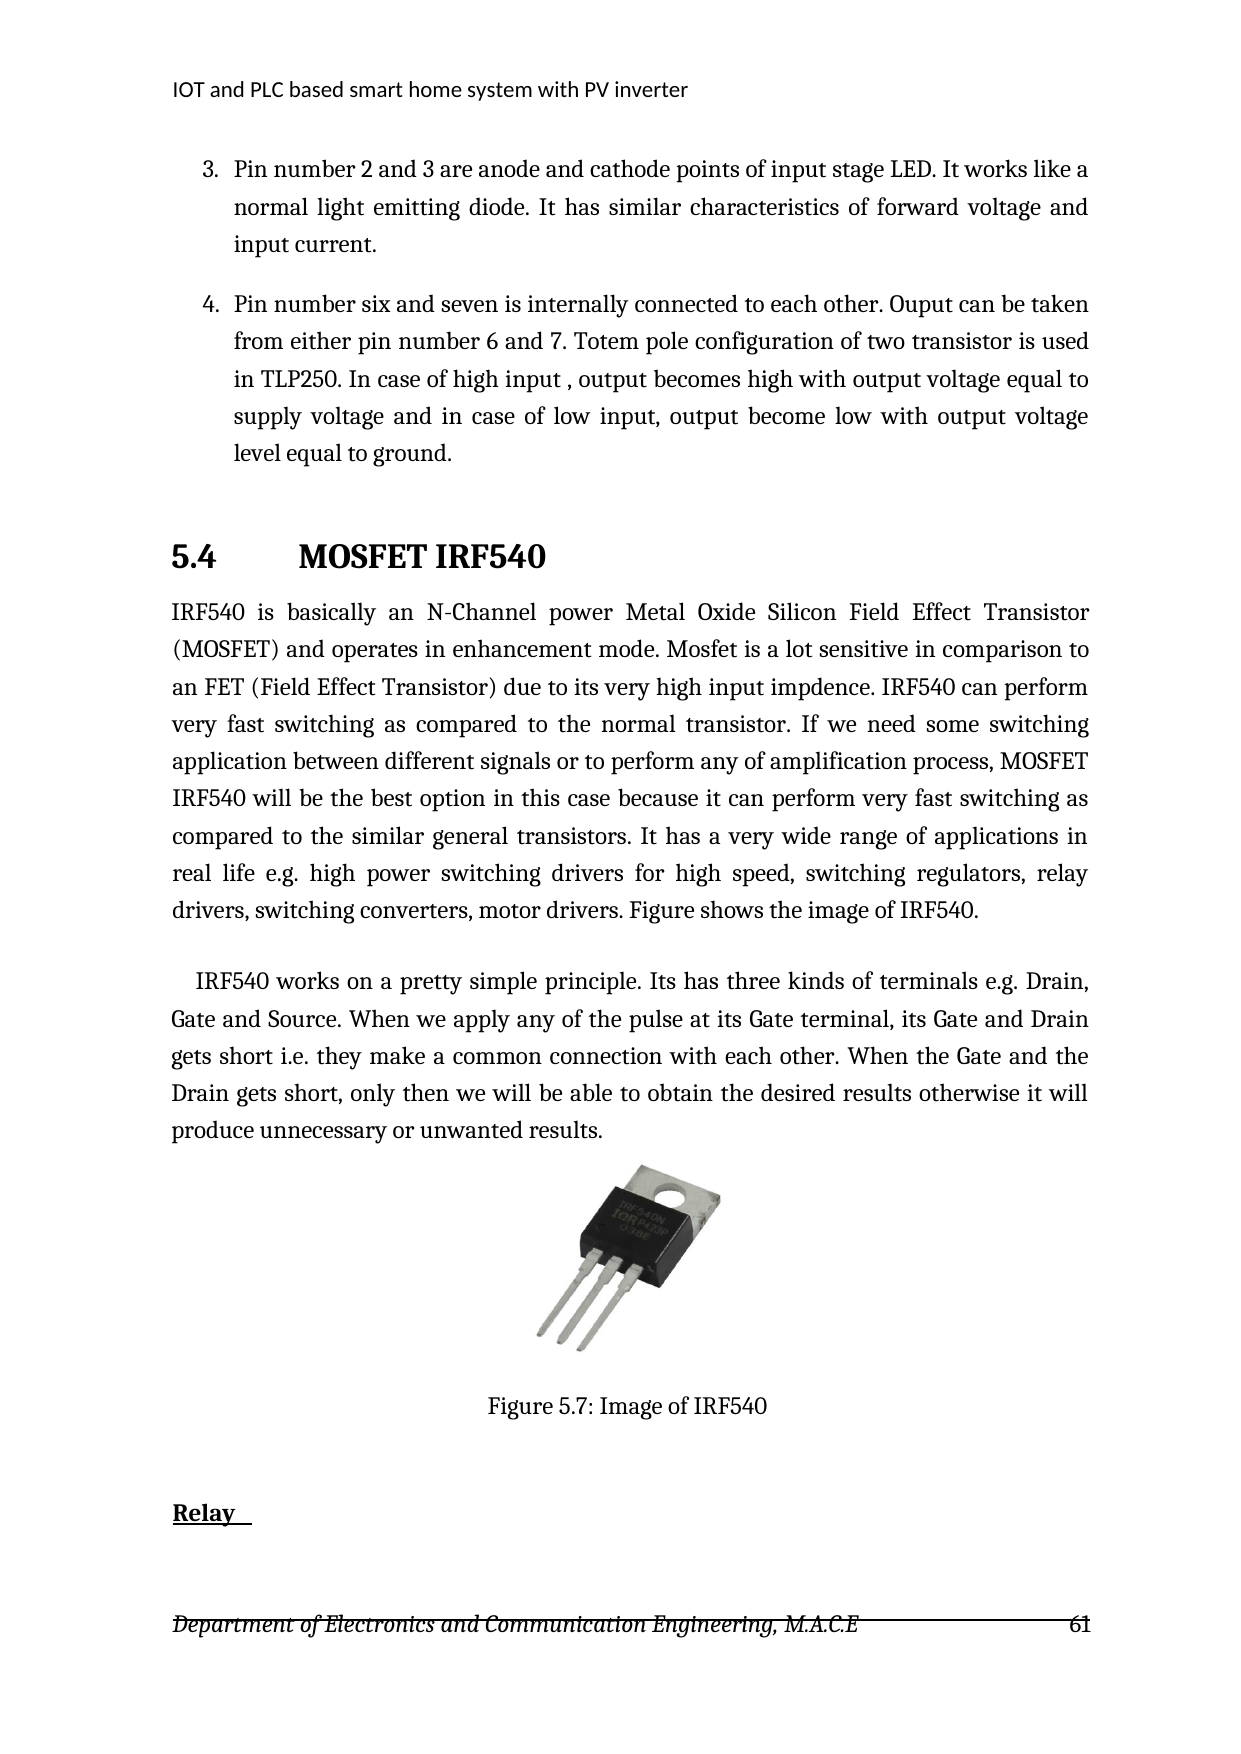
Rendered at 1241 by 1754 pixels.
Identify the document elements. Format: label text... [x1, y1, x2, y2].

list Pin number 2 and 3 are anode and cathode points of input stage LED. It works like a normal light emitting diode. It has similar characteristics of forward voltage and input current. [202, 155, 1090, 258]
list Pin number six and seven is internally connected to each other. Ouput can be taken from either pin number 6 and 7. Totem pole configuration of two transistor is used in TLP250. In case of high input , output becomes high with output voltage equal to supply voltage and in case of low input, output become low with output voltage level equal to ground. [202, 290, 1090, 468]
text Relay [172, 1499, 1090, 1528]
text Figure 5.7: Image of IRF540 [172, 1392, 1082, 1421]
subtitle 5.4 MOSFET IRF540 [171, 537, 1090, 577]
text IRF540 is basically an N-Channel power Metal Oxide Silicon Field Effect Transistor (MOSFET) and operates in enhancement mode. Mosfet is a lot sensitive in comparison to an FET (Field Effect Transistor) due to its very high input impdence. IRF540 can perform very fast switching as compared to the normal transistor. If we need some switching application between different signals or to perform any of amplification process, MOSFET IRF540 will be the best option in this case because it can perform very fast switching as compared to the similar general transistors. It has a very wide range of applications in real life e.g. high power switching drivers for high speed, switching regulators, relay drivers, switching converters, motor drivers. Figure shows the image of IRF540. [171, 598, 1090, 925]
picture [532, 1154, 731, 1356]
text IRF540 works on a pretty simple principle. Its has three kinds of terminals e.g. Drain, Gate and Source. When we apply any of the pulse at its Gate terminal, its Gate and Drain gets short i.e. they make a common connection with each other. When the Gate and the Drain gets short, only then we will be able to obtain the desired results otherwise it will produce unnecessary or unwanted results. [171, 967, 1090, 1145]
